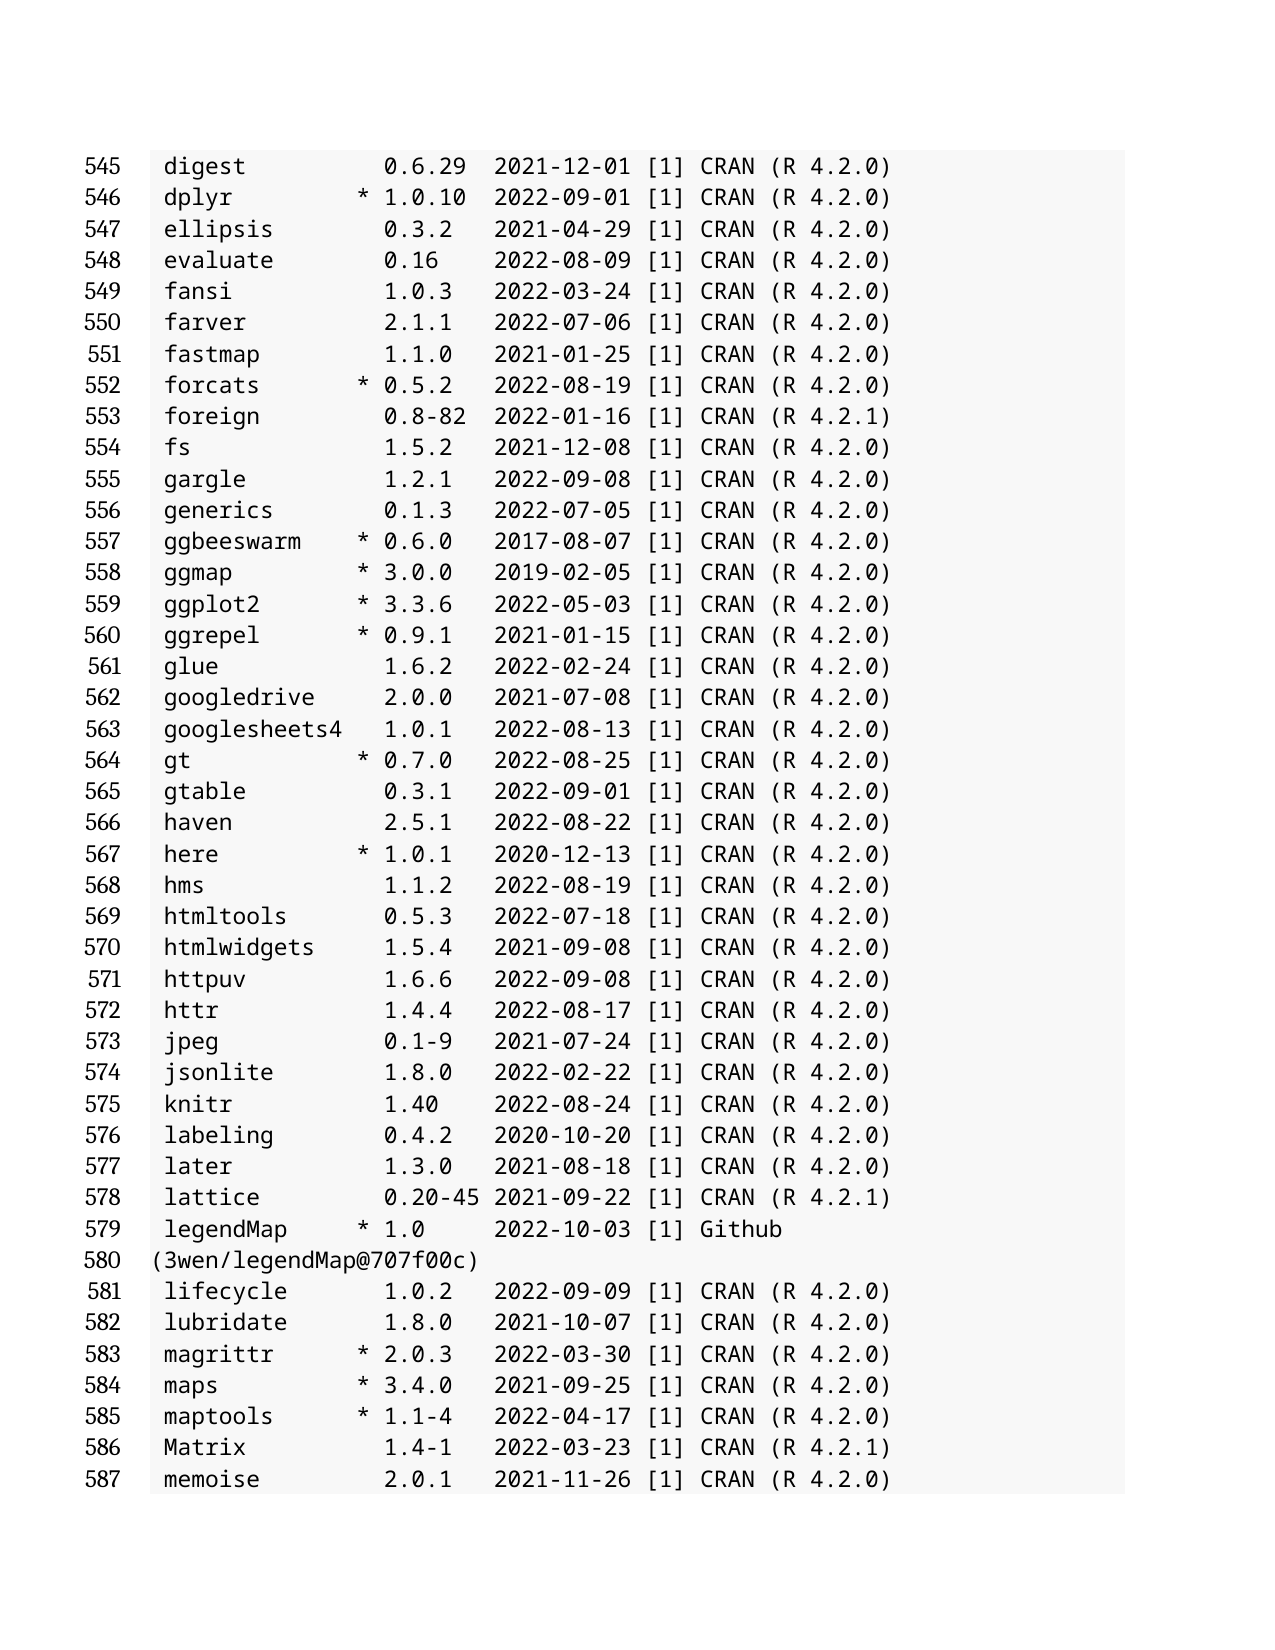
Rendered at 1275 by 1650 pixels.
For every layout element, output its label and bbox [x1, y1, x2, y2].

text [150, 150, 1125, 1494]
